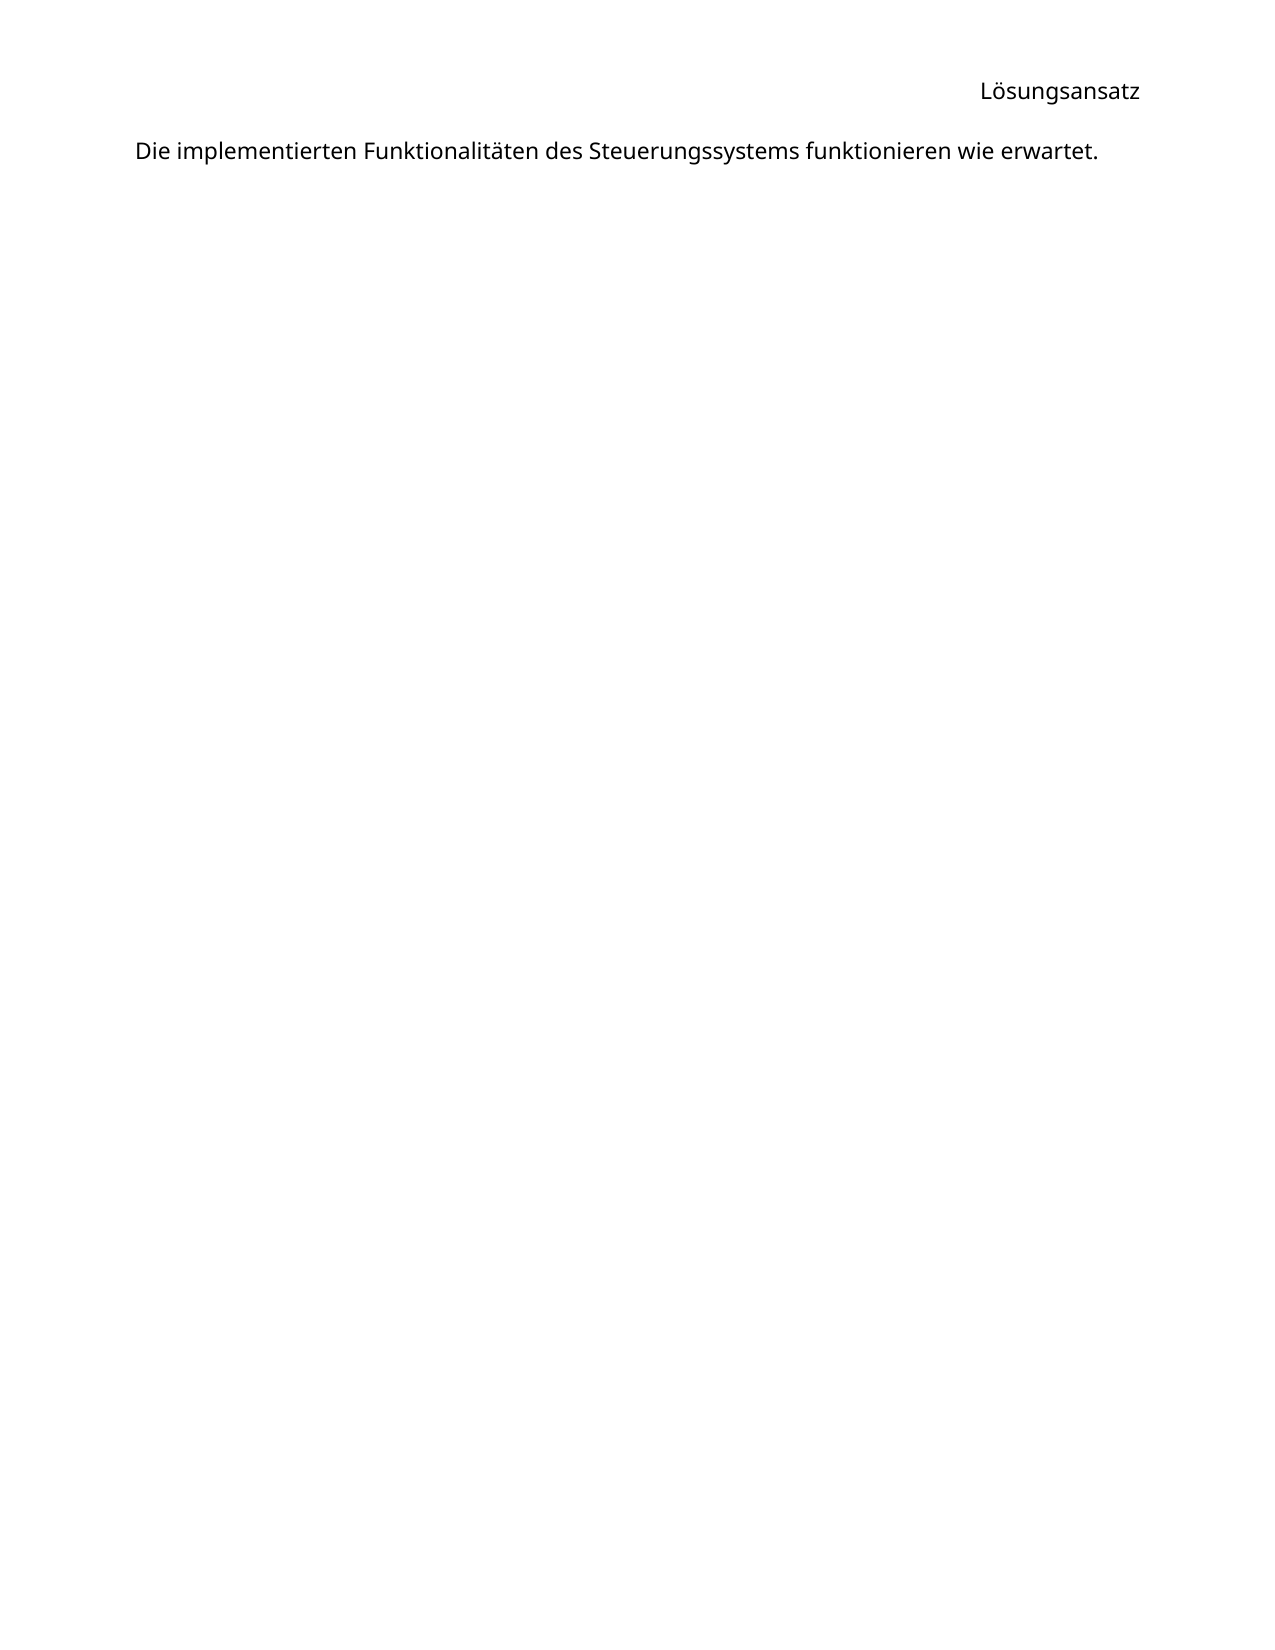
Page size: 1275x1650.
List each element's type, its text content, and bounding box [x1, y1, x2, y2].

text Die implementierten Funktionalitäten des Steuerungssystems funktionieren wie erwartet. [135, 135, 1140, 166]
